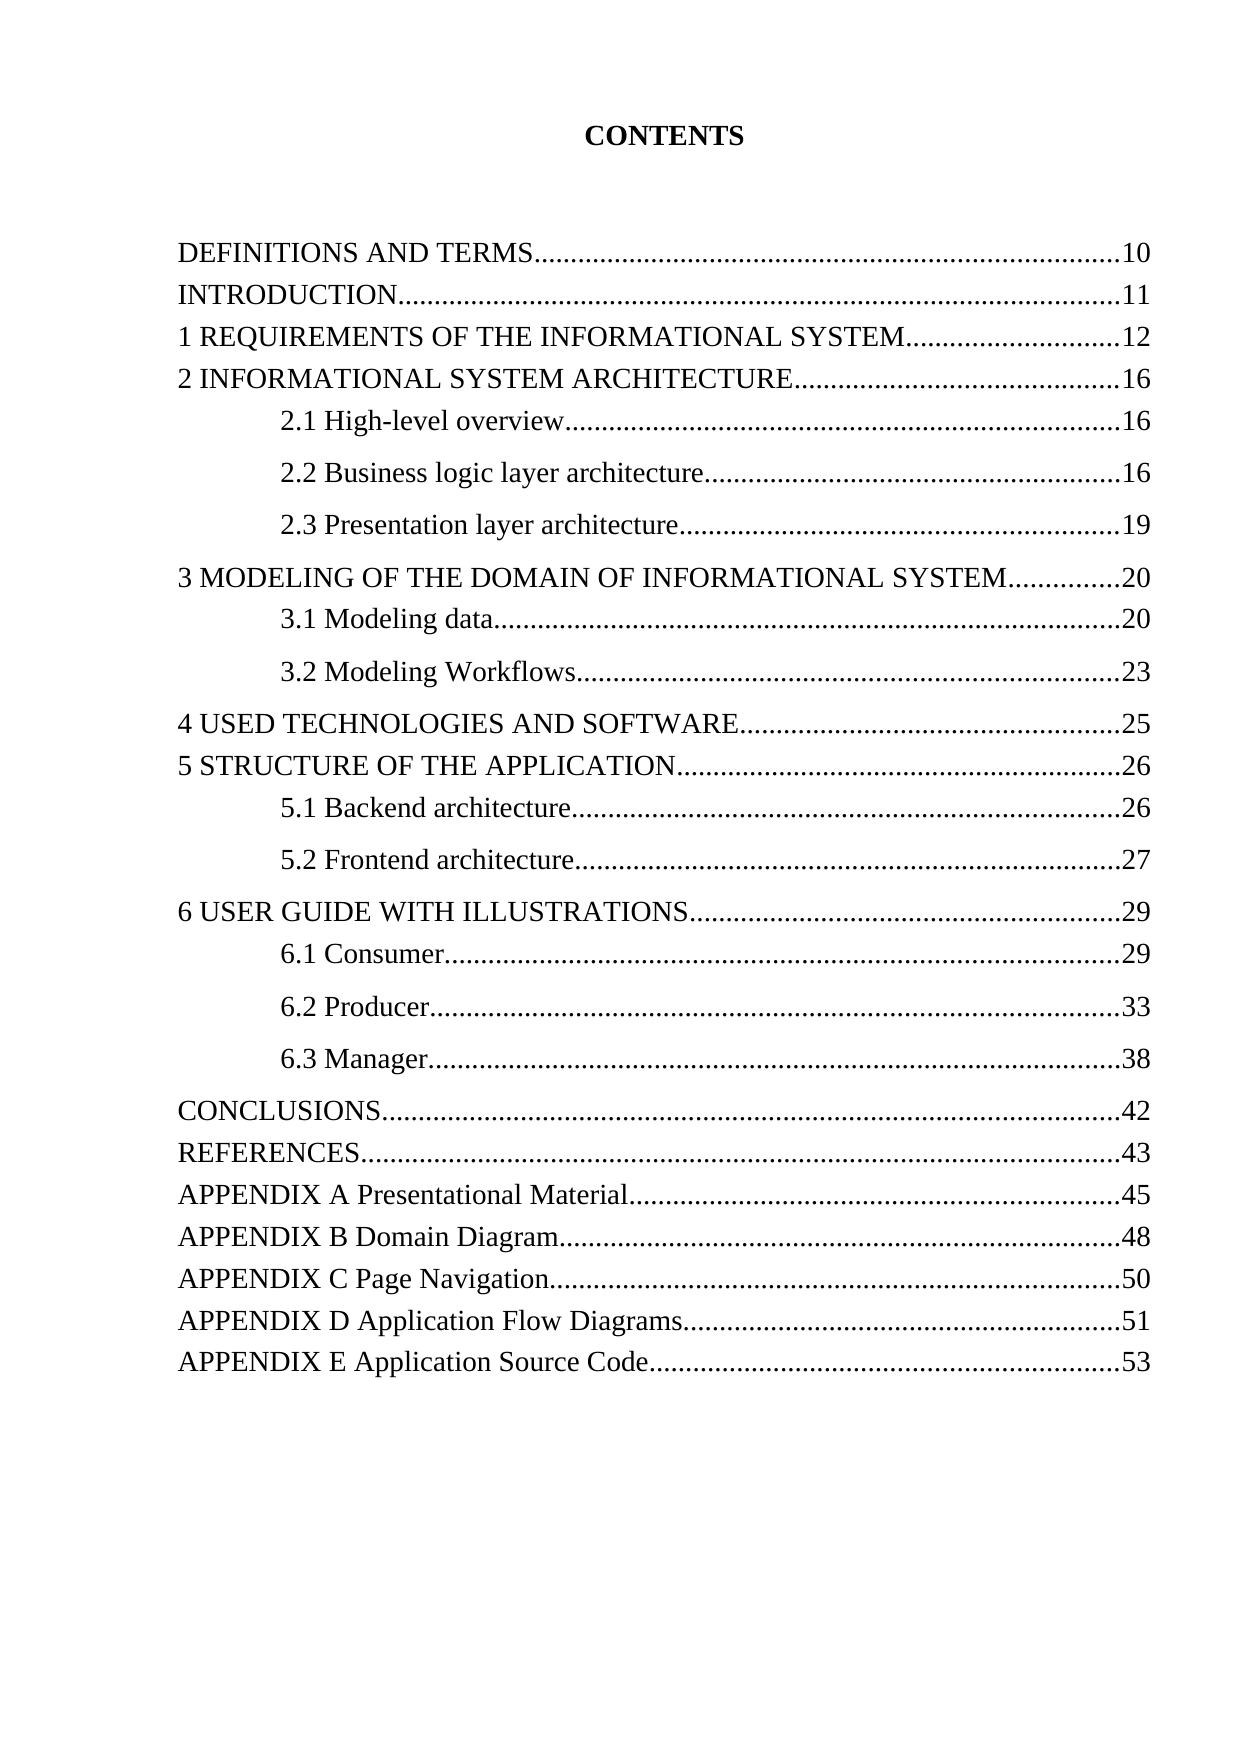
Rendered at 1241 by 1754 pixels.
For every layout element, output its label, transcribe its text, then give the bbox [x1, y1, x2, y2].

text CONTENTS [177, 118, 1152, 152]
